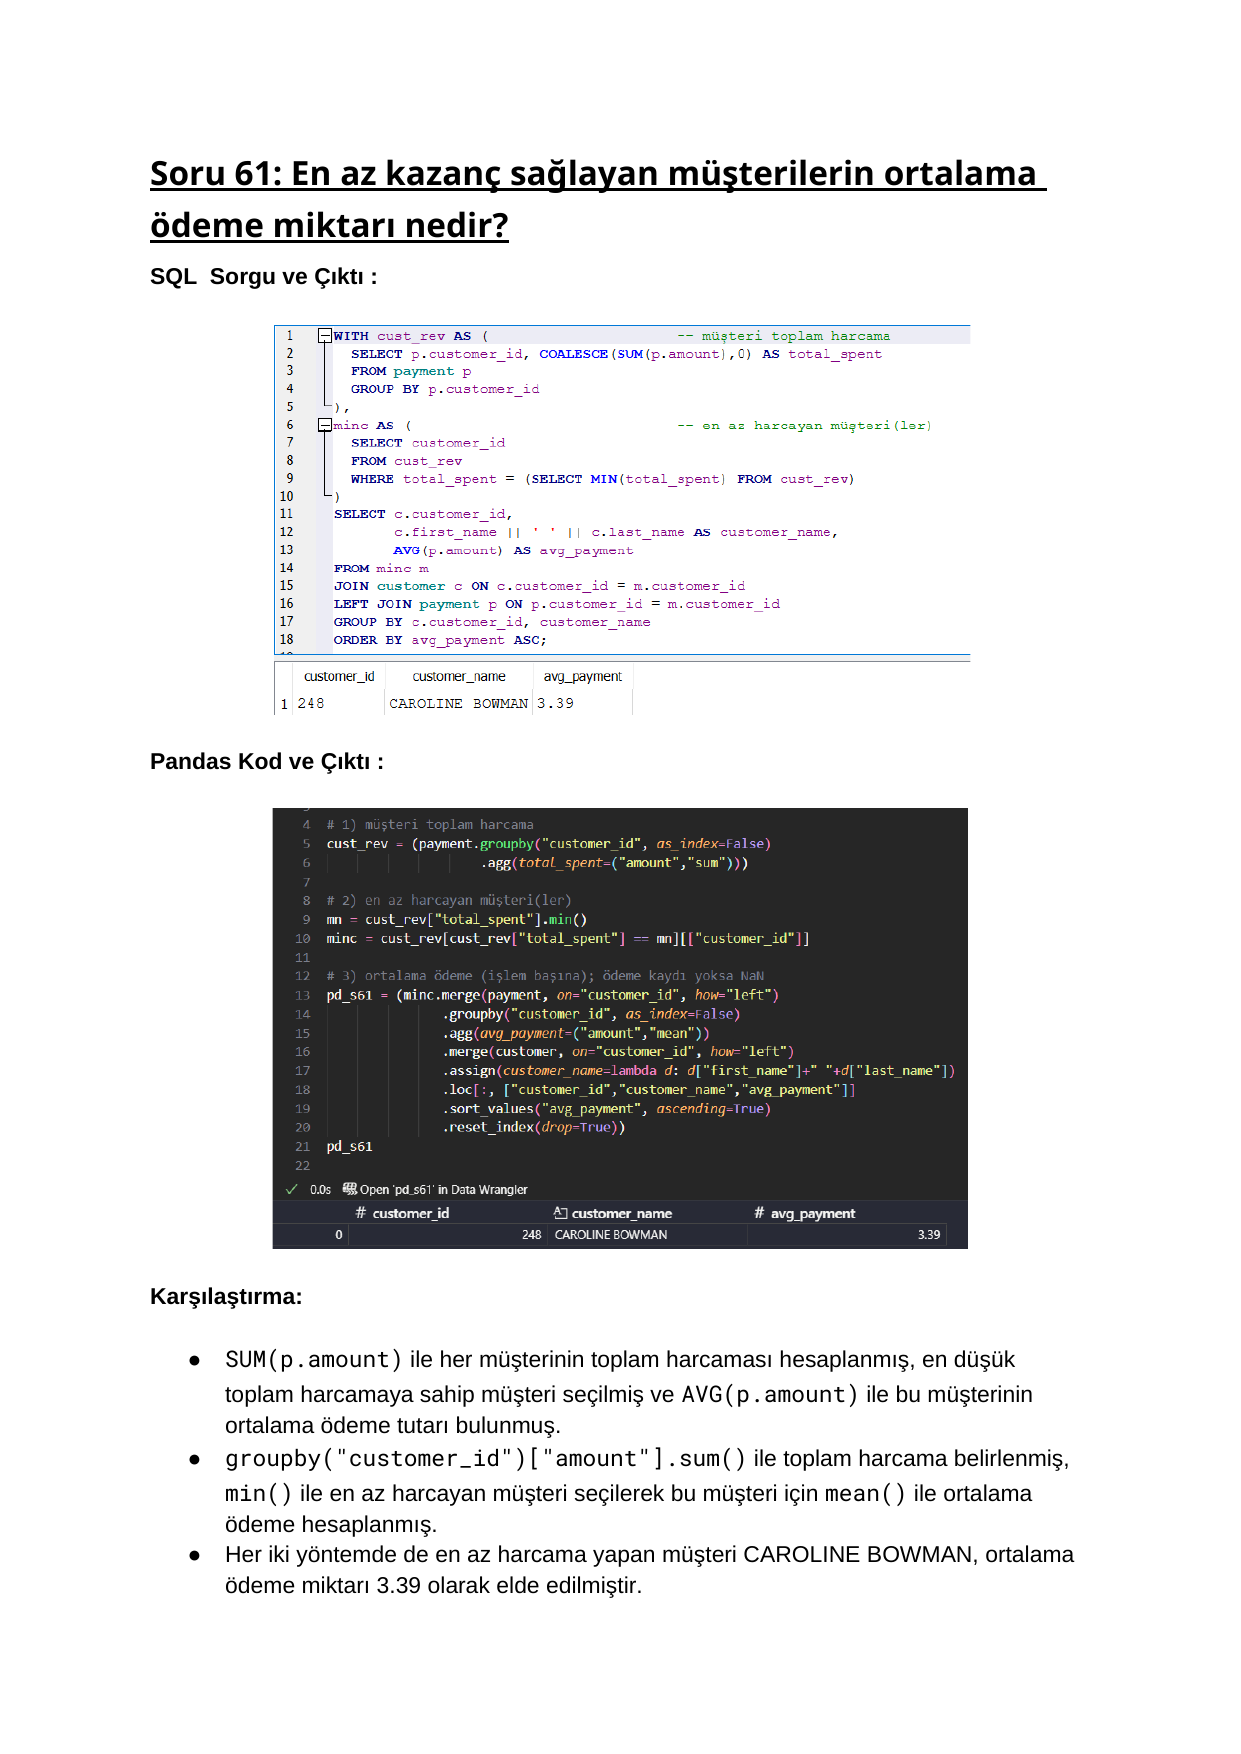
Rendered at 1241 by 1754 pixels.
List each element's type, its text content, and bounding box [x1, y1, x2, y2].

picture [272, 808, 968, 1249]
text SQL Sorgu ve Çıktı : [150, 263, 1090, 289]
list Her iki yöntemde de en az harcama yapan müşteri CAROLINE BOWMAN, ortalama ödeme miktarı 3.39 olarak elde edilmiştir. [187, 1541, 1090, 1598]
text Pandas Kod ve Çıktı : [150, 748, 1090, 775]
subtitle Soru 61: En az kazanç sağlayan müşterilerin ortalama ödeme miktarı nedir? [150, 150, 1090, 248]
text Karşılaştırma: [150, 1283, 1090, 1309]
list SUM(p.amount) ile her müşterinin toplam harcaması hesaplanmış, en düşük toplam harcamaya sahip müşteri seçilmiş ve AVG(p.amount) ile bu müşterinin ortalama ödeme tutarı bulunmuş. [187, 1343, 1090, 1438]
list groupby("customer_id")["amount"].sum() ile toplam harcama belirlenmiş, min() ile en az harcayan müşteri seçilerek bu müşteri için mean() ile ortalama ödeme hesaplanmış. [187, 1442, 1090, 1537]
picture [269, 323, 971, 715]
